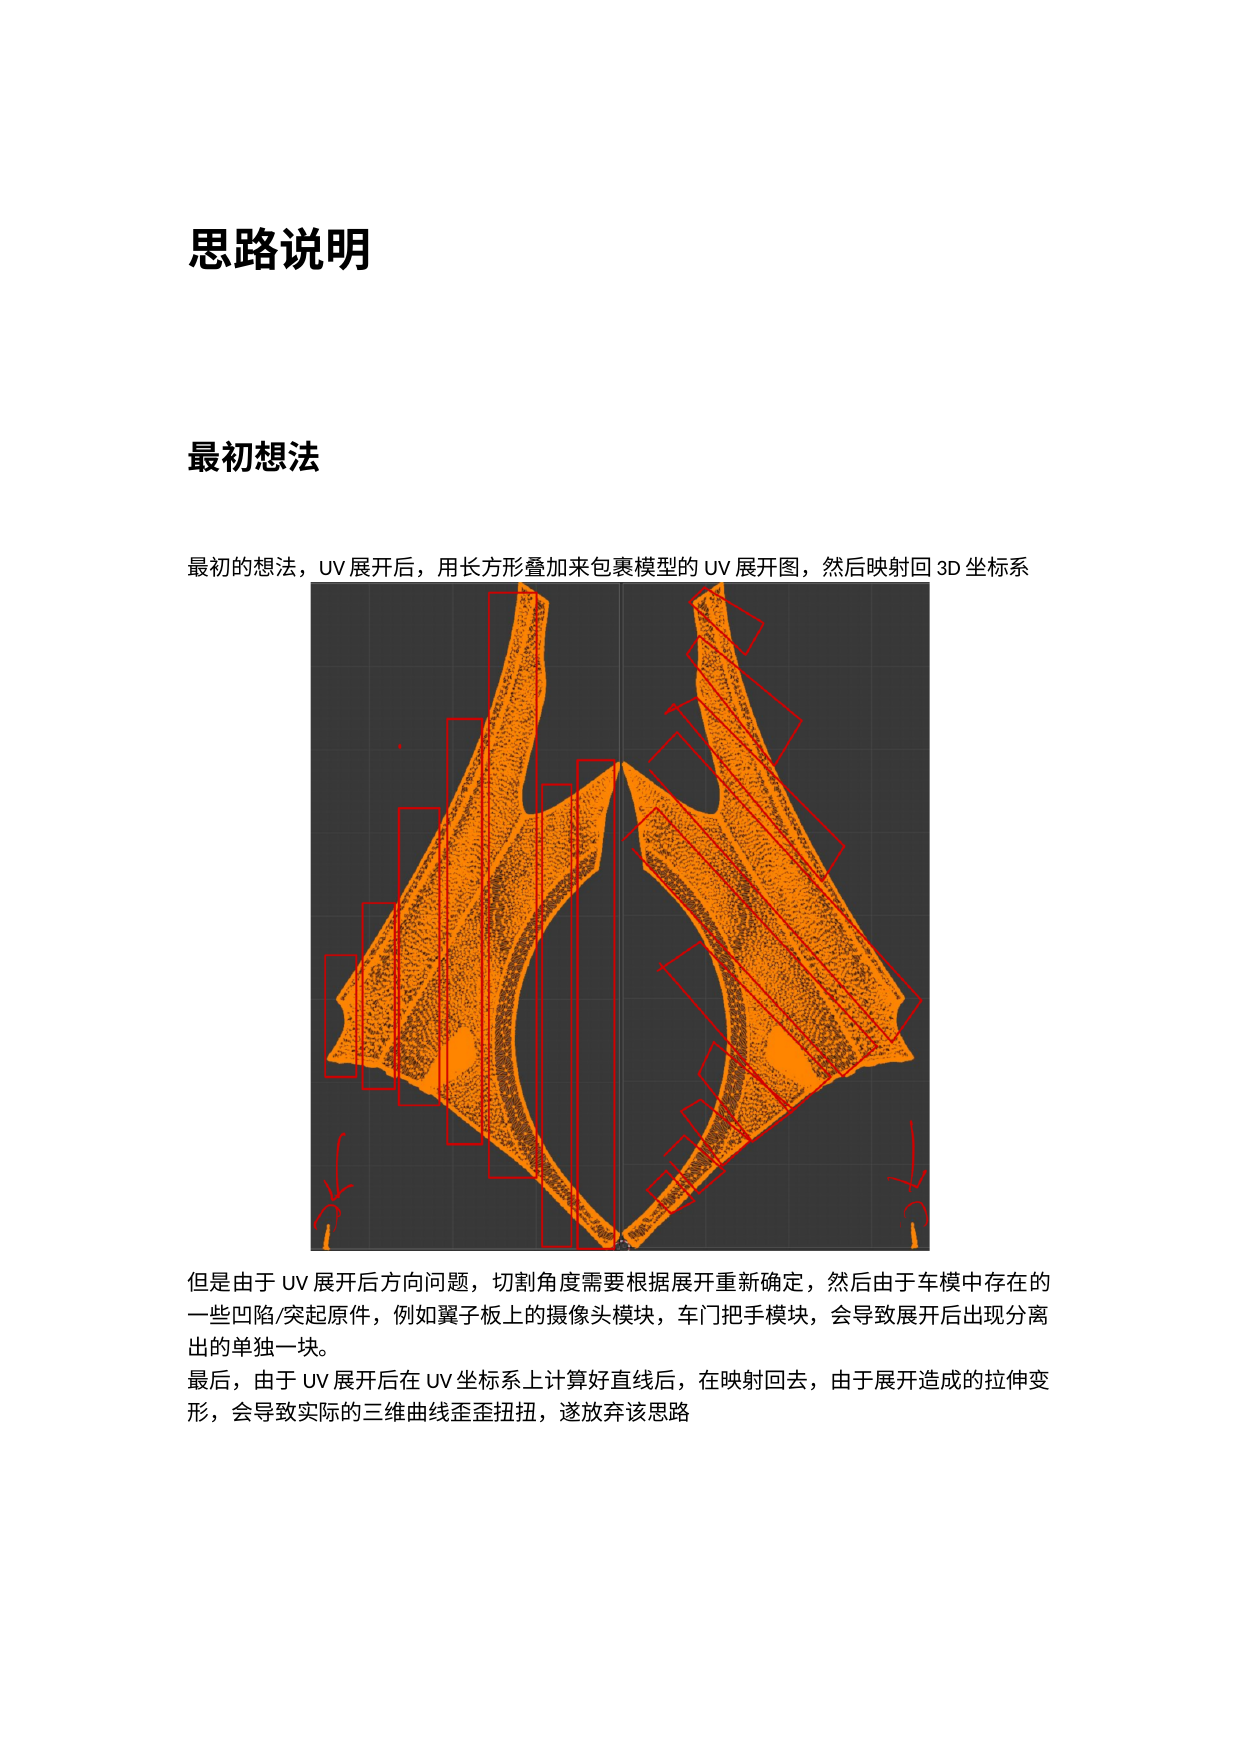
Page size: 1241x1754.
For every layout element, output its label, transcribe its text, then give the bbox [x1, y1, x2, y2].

text 最后，由于UV展开后在UV坐标系上计算好直线后，在映射回去，由于展开造成的拉伸变形，会导致实际的三维曲线歪歪扭扭，遂放弃该思路 [187, 1362, 1053, 1427]
picture [310, 582, 930, 1251]
subtitle 最初想法 [187, 423, 1053, 488]
text 最初的想法，UV展开后，用长方形叠加来包裹模型的UV展开图，然后映射回3D坐标系 [187, 550, 1053, 582]
text 但是由于UV展开后方向问题，切割角度需要根据展开重新确定，然后由于车模中存在的一些凹陷/突起原件，例如翼子板上的摄像头模块，车门把手模块，会导致展开后出现分离出的单独一块。 [187, 1265, 1053, 1362]
subtitle 思路说明 [187, 197, 1053, 295]
